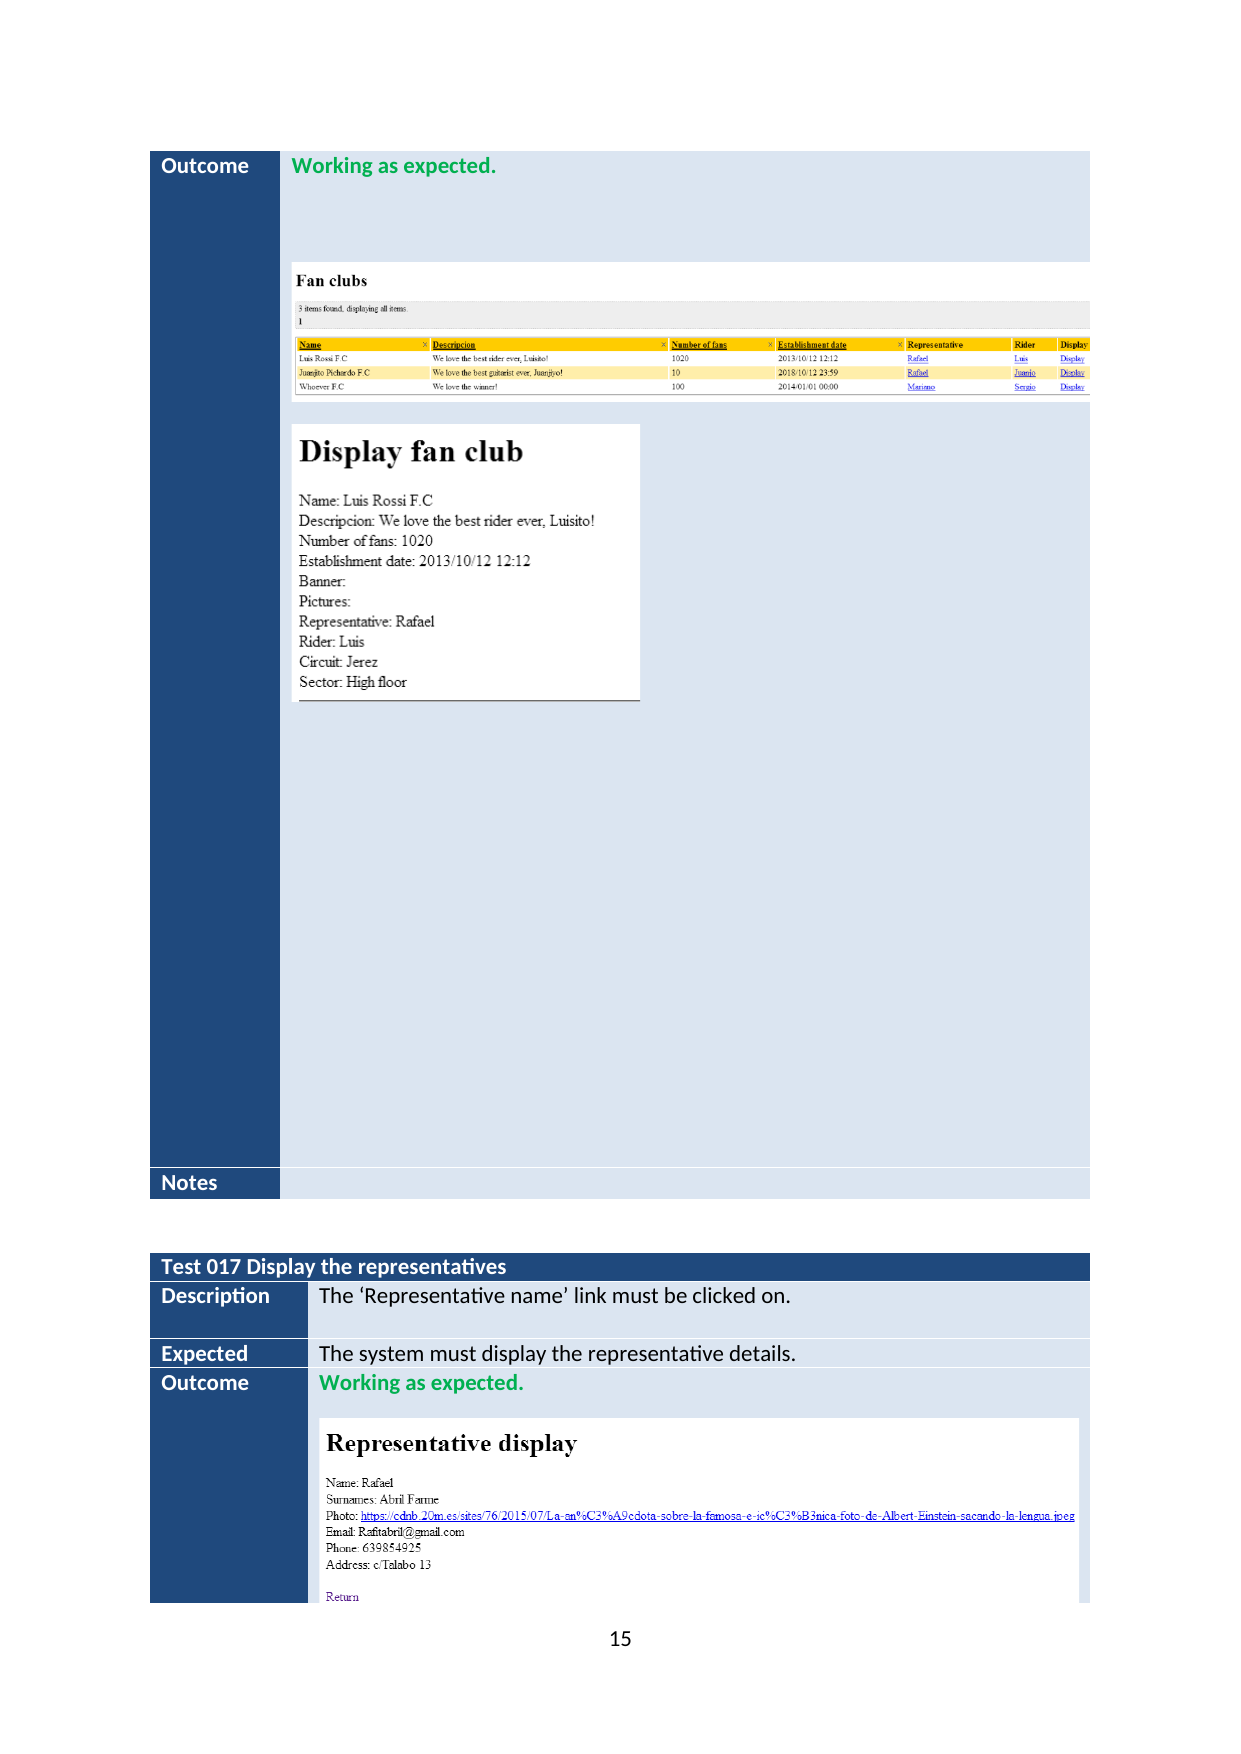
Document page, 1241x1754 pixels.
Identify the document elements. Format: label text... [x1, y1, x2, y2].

picture [291, 424, 641, 702]
table_cell The ‘Representative name’ link must be clicked on. [308, 1282, 1090, 1338]
table_cell Working as expected. [280, 151, 1090, 1167]
picture [291, 262, 1090, 402]
table_cell Description [150, 1282, 308, 1338]
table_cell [308, 1368, 1090, 1603]
table_cell Expected [150, 1339, 308, 1367]
table_header Test 017 Display the representatives [150, 1253, 1090, 1281]
table_cell Outcome [150, 151, 280, 1167]
table_cell Outcome [150, 1368, 308, 1603]
table_cell The system must display the representative details. [308, 1339, 1090, 1367]
table_cell [280, 1168, 1090, 1199]
table_cell Notes [150, 1168, 280, 1199]
picture [319, 1418, 1080, 1603]
